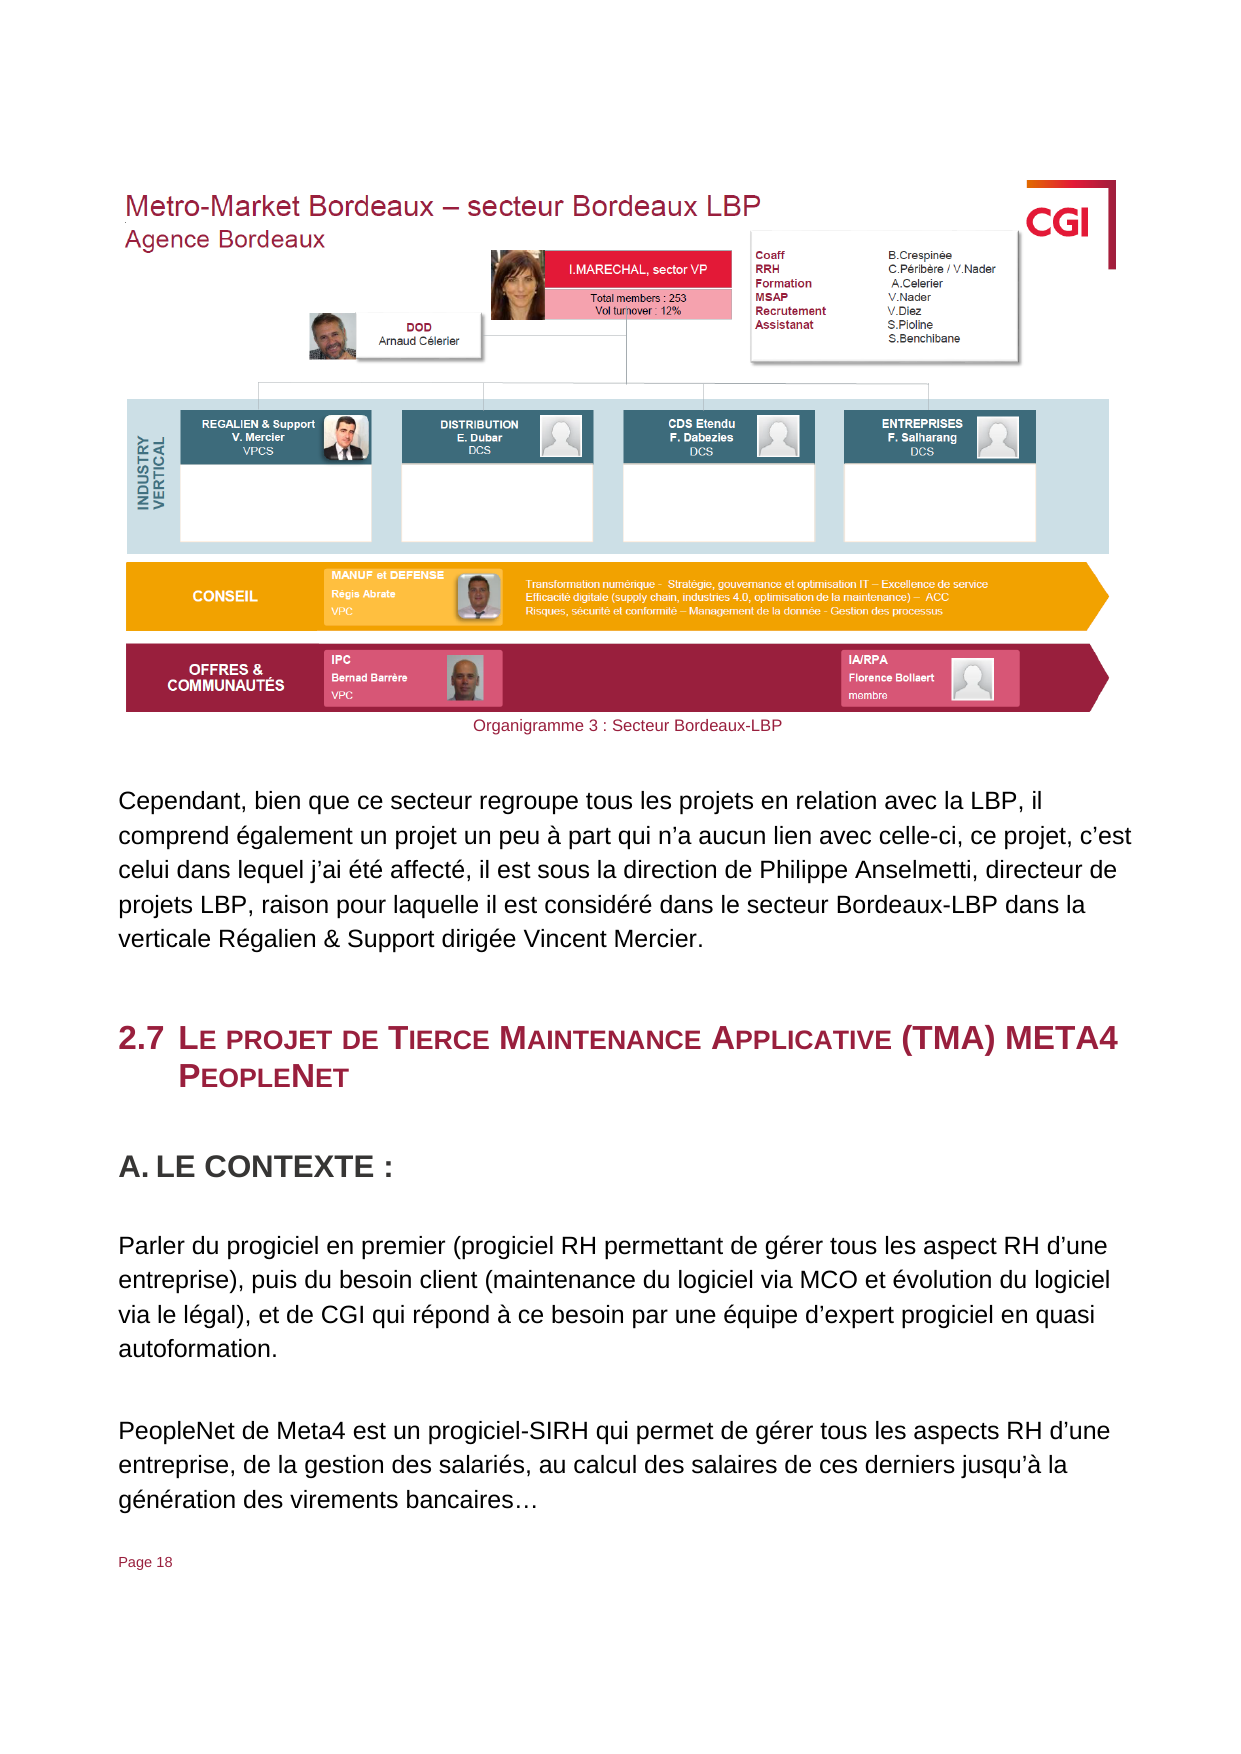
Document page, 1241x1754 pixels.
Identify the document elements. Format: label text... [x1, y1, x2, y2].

subtitle Le projet de Tierce Maintenance Applicative (TMA) META4 PeopleNet [118, 1018, 1137, 1095]
text PeopleNet de Meta4 est un progiciel-SIRH qui permet de gérer tous les aspects RH d’une entreprise, de la gestion des salariés, au calcul des salaires de ces derniers jusqu’à la génération des virements bancaires… [118, 1416, 1137, 1514]
text Parler du progiciel en premier (progiciel RH permettant de gérer tous les aspect RH d’une entreprise), puis du besoin client (maintenance du logiciel via MCO et évolution du logiciel via le légal), et de CGI qui répond à ce besoin par une équipe d’expert progiciel en quasi autoformation. [118, 1231, 1137, 1363]
text Cependant, bien que ce secteur regroupe tous les projets en relation avec la LBP, il comprend également un projet un peu à part qui n’a aucun lien avec celle-ci, ce projet, c’est celui dans lequel j’ai été affecté, il est sous la direction de Philippe Anselmetti, directeur de projets LBP, raison pour laquelle il est considéré dans le secteur Bordeaux-LBP dans la verticale Régalien & Support dirigée Vincent Mercier. [118, 786, 1137, 953]
picture [118, 180, 1116, 712]
subtitle Le contexte : [118, 1148, 1137, 1184]
